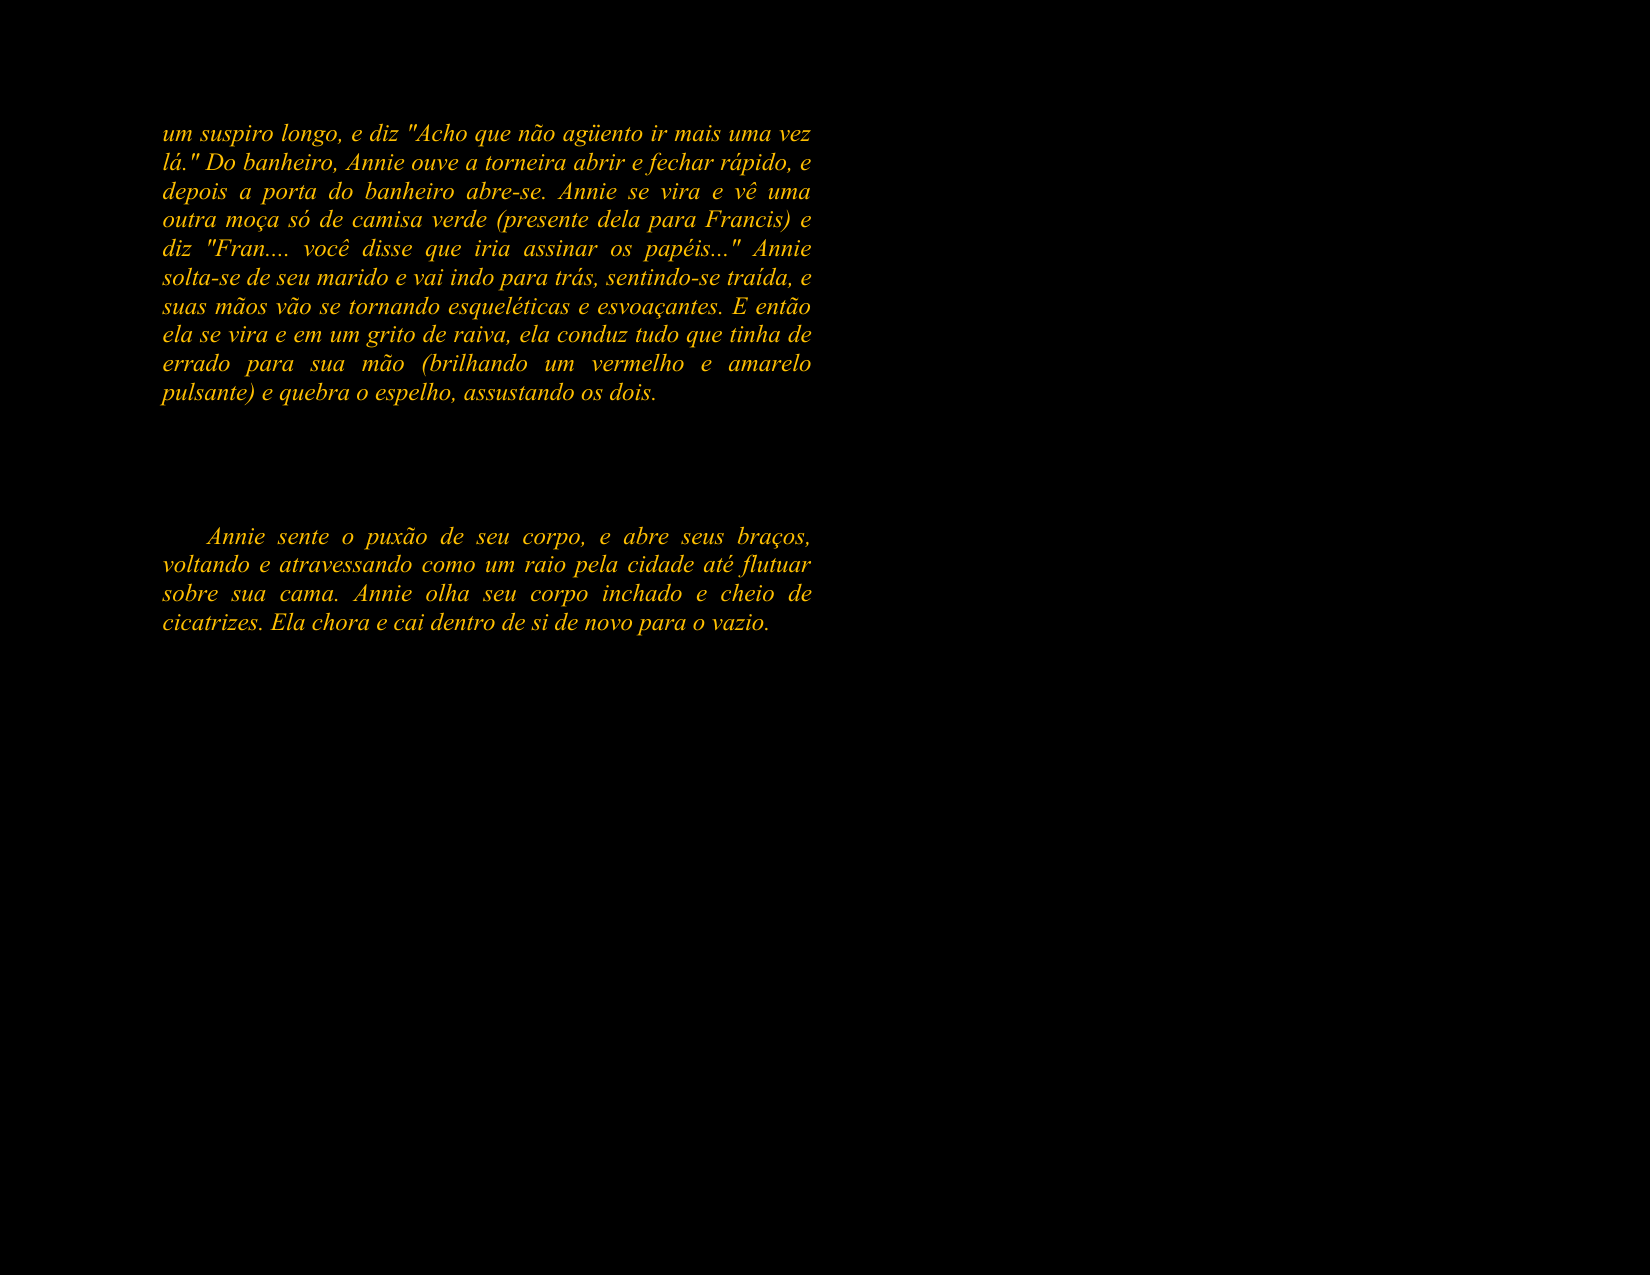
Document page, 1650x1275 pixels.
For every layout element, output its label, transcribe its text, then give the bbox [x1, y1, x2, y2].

text Annie sente o puxão de seu corpo, e abre seus braços, voltando e atravessando como um raio pela cidade até flutuar sobre sua cama. Annie olha seu corpo inchado e cheio de cicatrizes. Ela chora e cai dentro de si de novo para o vazio. [162, 521, 812, 636]
